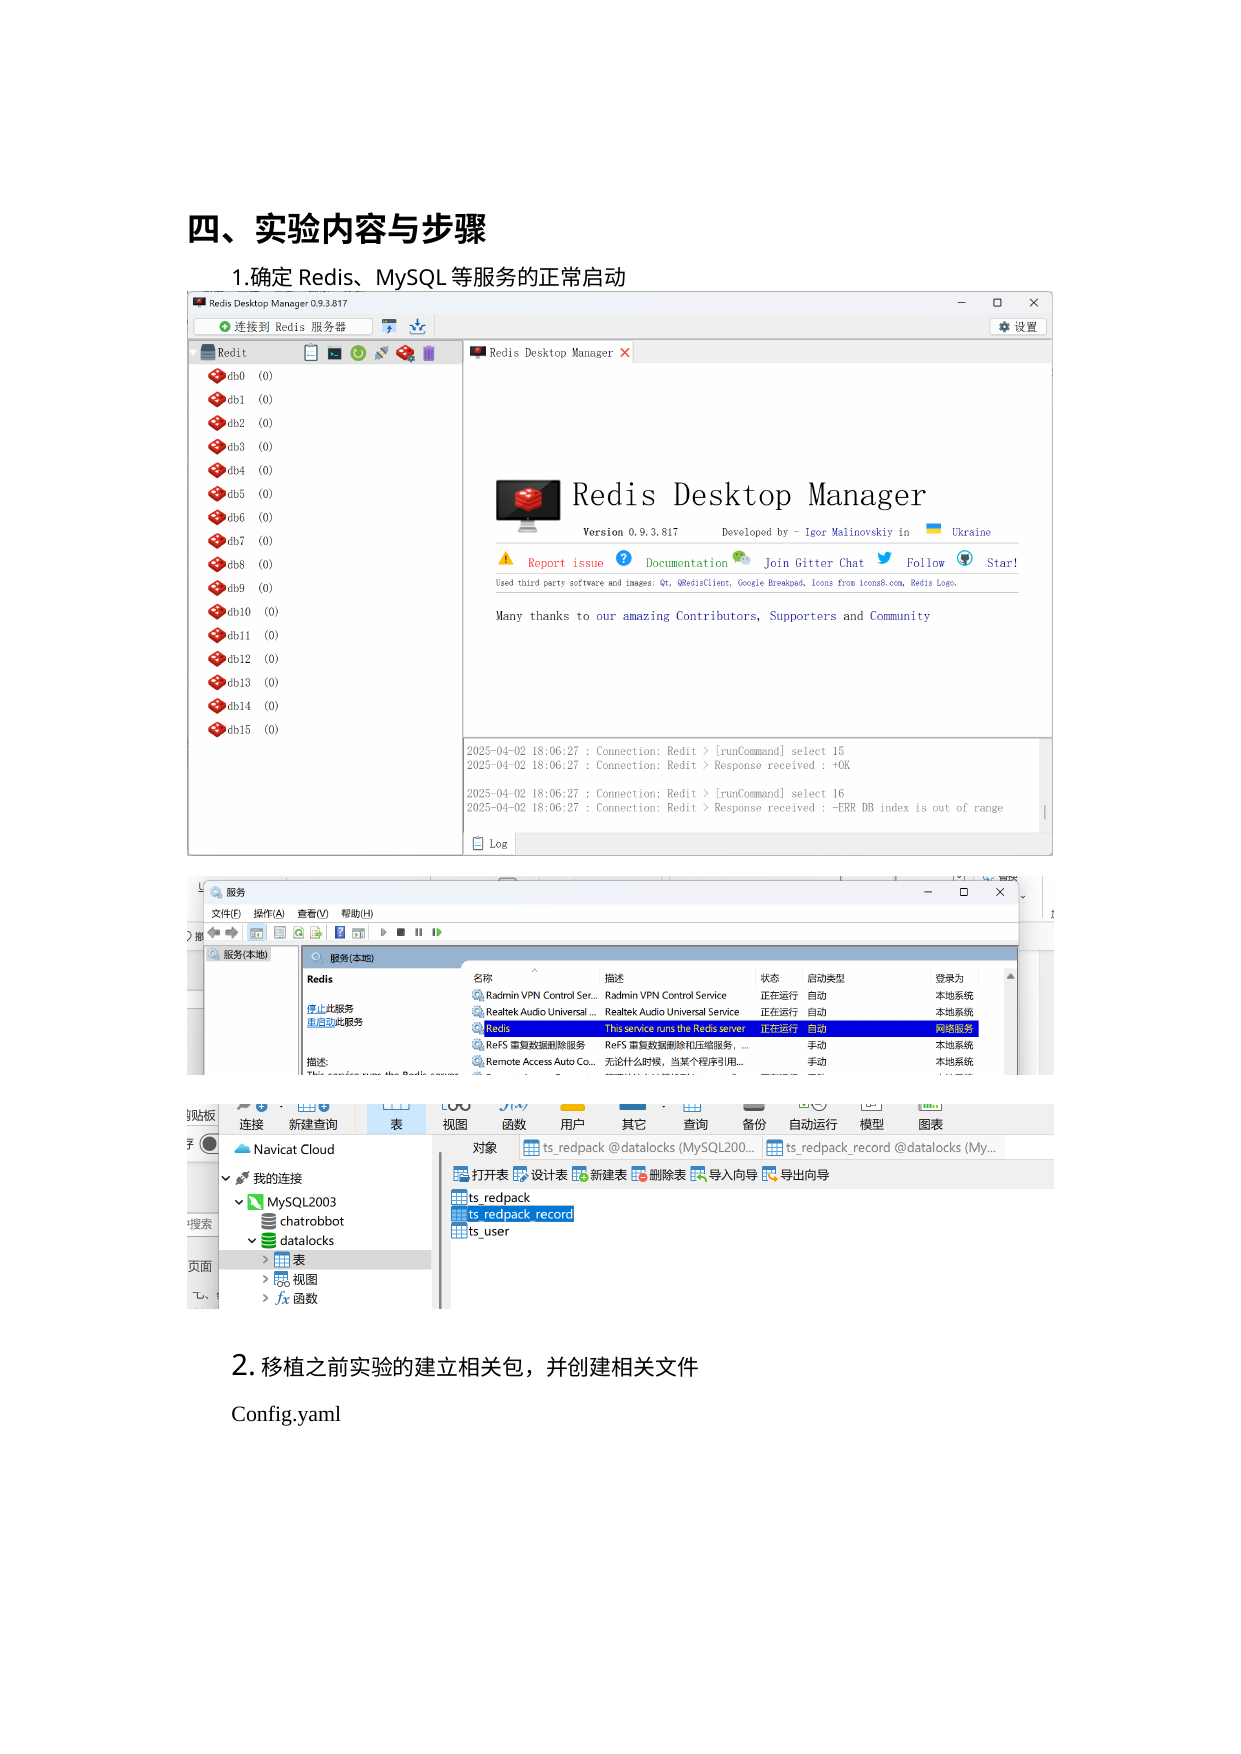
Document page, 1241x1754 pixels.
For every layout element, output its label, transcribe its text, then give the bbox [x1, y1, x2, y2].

text 2. 移植之前实验的建立相关包，并创建相关文件 [187, 1332, 1053, 1397]
text 1.确定Redis、MySQL等服务的正常启动 [187, 259, 1053, 291]
text 四、实验内容与步骤 [187, 194, 1053, 259]
picture [187, 1104, 1054, 1309]
picture [187, 291, 1053, 856]
picture [187, 876, 1054, 1075]
text Config.yaml [187, 1397, 1053, 1429]
